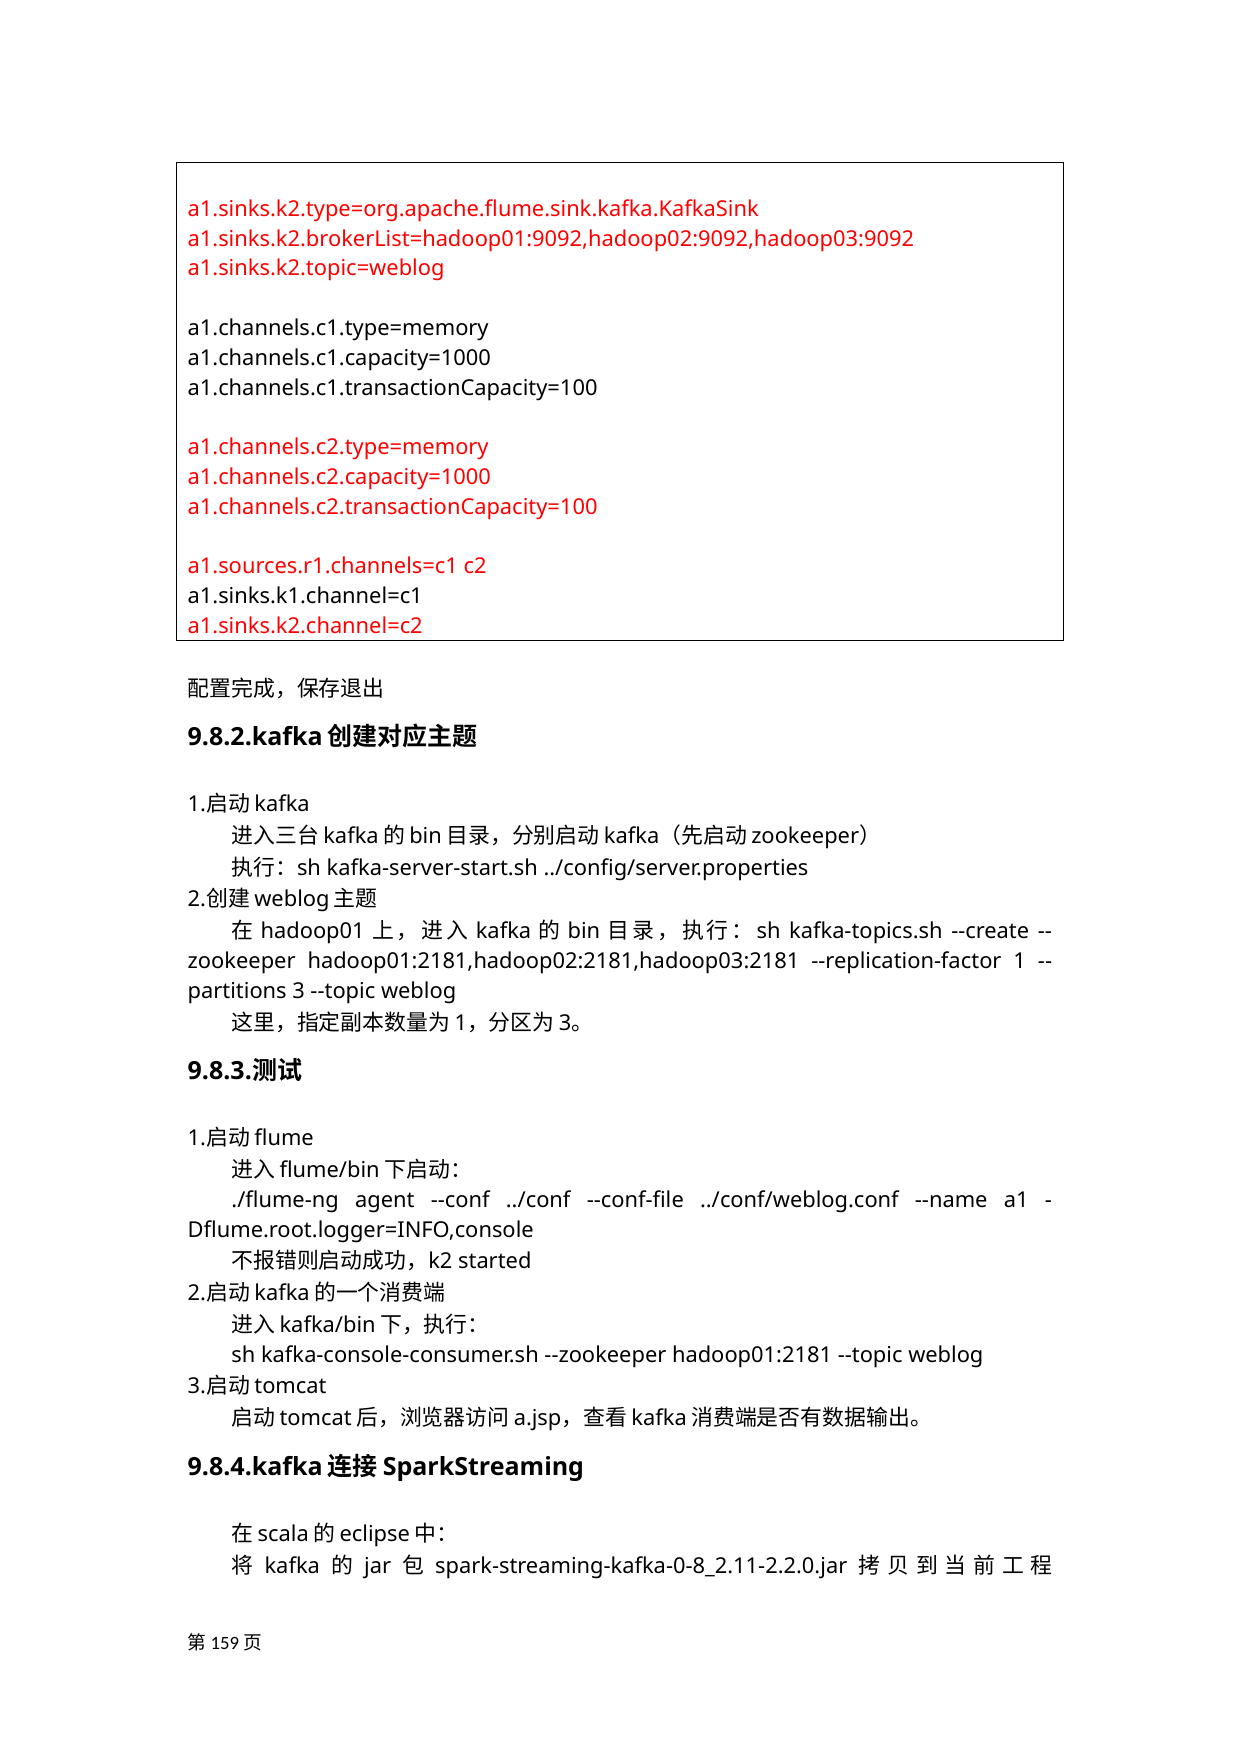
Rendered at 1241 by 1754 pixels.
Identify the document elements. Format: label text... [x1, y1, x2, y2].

text 执行：sh kafka-server-start.sh ../config/server.properties [187, 850, 1053, 881]
text 不报错则启动成功，k2 started [187, 1243, 1053, 1275]
text 进入kafka/bin下，执行： [187, 1307, 1053, 1339]
text 进入三台kafka的bin目录，分别启动kafka（先启动zookeeper） [187, 818, 1053, 850]
text 1.启动flume [187, 1120, 1053, 1152]
subtitle 9.8.4.kafka连接SparkStreaming [187, 1432, 1053, 1497]
subtitle 9.8.3.测试 [187, 1036, 1053, 1101]
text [187, 1548, 1053, 1579]
text 在hadoop01上，进入kafka的bin目录，执行：sh kafka-topics.sh --create --zookeeper hadoop01:2181,hadoop02:2181,hadoop03:2181 --replication-factor 1 --partitions 3 --topic weblog [187, 913, 1053, 1004]
subtitle 9.8.2.kafka创建对应主题 [187, 702, 1053, 767]
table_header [177, 163, 1063, 640]
text 3.启动tomcat [187, 1368, 1053, 1400]
text 2.创建weblog主题 [187, 881, 1053, 913]
text 进入flume/bin下启动： [187, 1152, 1053, 1184]
text 配置完成，保存退出 [187, 671, 1053, 702]
text 2.启动kafka的一个消费端 [187, 1275, 1053, 1307]
text ./flume-ng agent --conf ../conf --conf-file ../conf/weblog.conf --name a1 -Dflume.root.logger=INFO,console [187, 1184, 1053, 1243]
text 1.启动kafka [187, 786, 1053, 818]
text sh kafka-console-consumer.sh --zookeeper hadoop01:2181 --topic weblog [187, 1339, 1053, 1368]
text 这里，指定副本数量为1，分区为3。 [187, 1004, 1053, 1036]
text 启动tomcat后，浏览器访问a.jsp，查看kafka消费端是否有数据输出。 [187, 1400, 1053, 1432]
text 在scala的eclipse中： [187, 1516, 1053, 1548]
